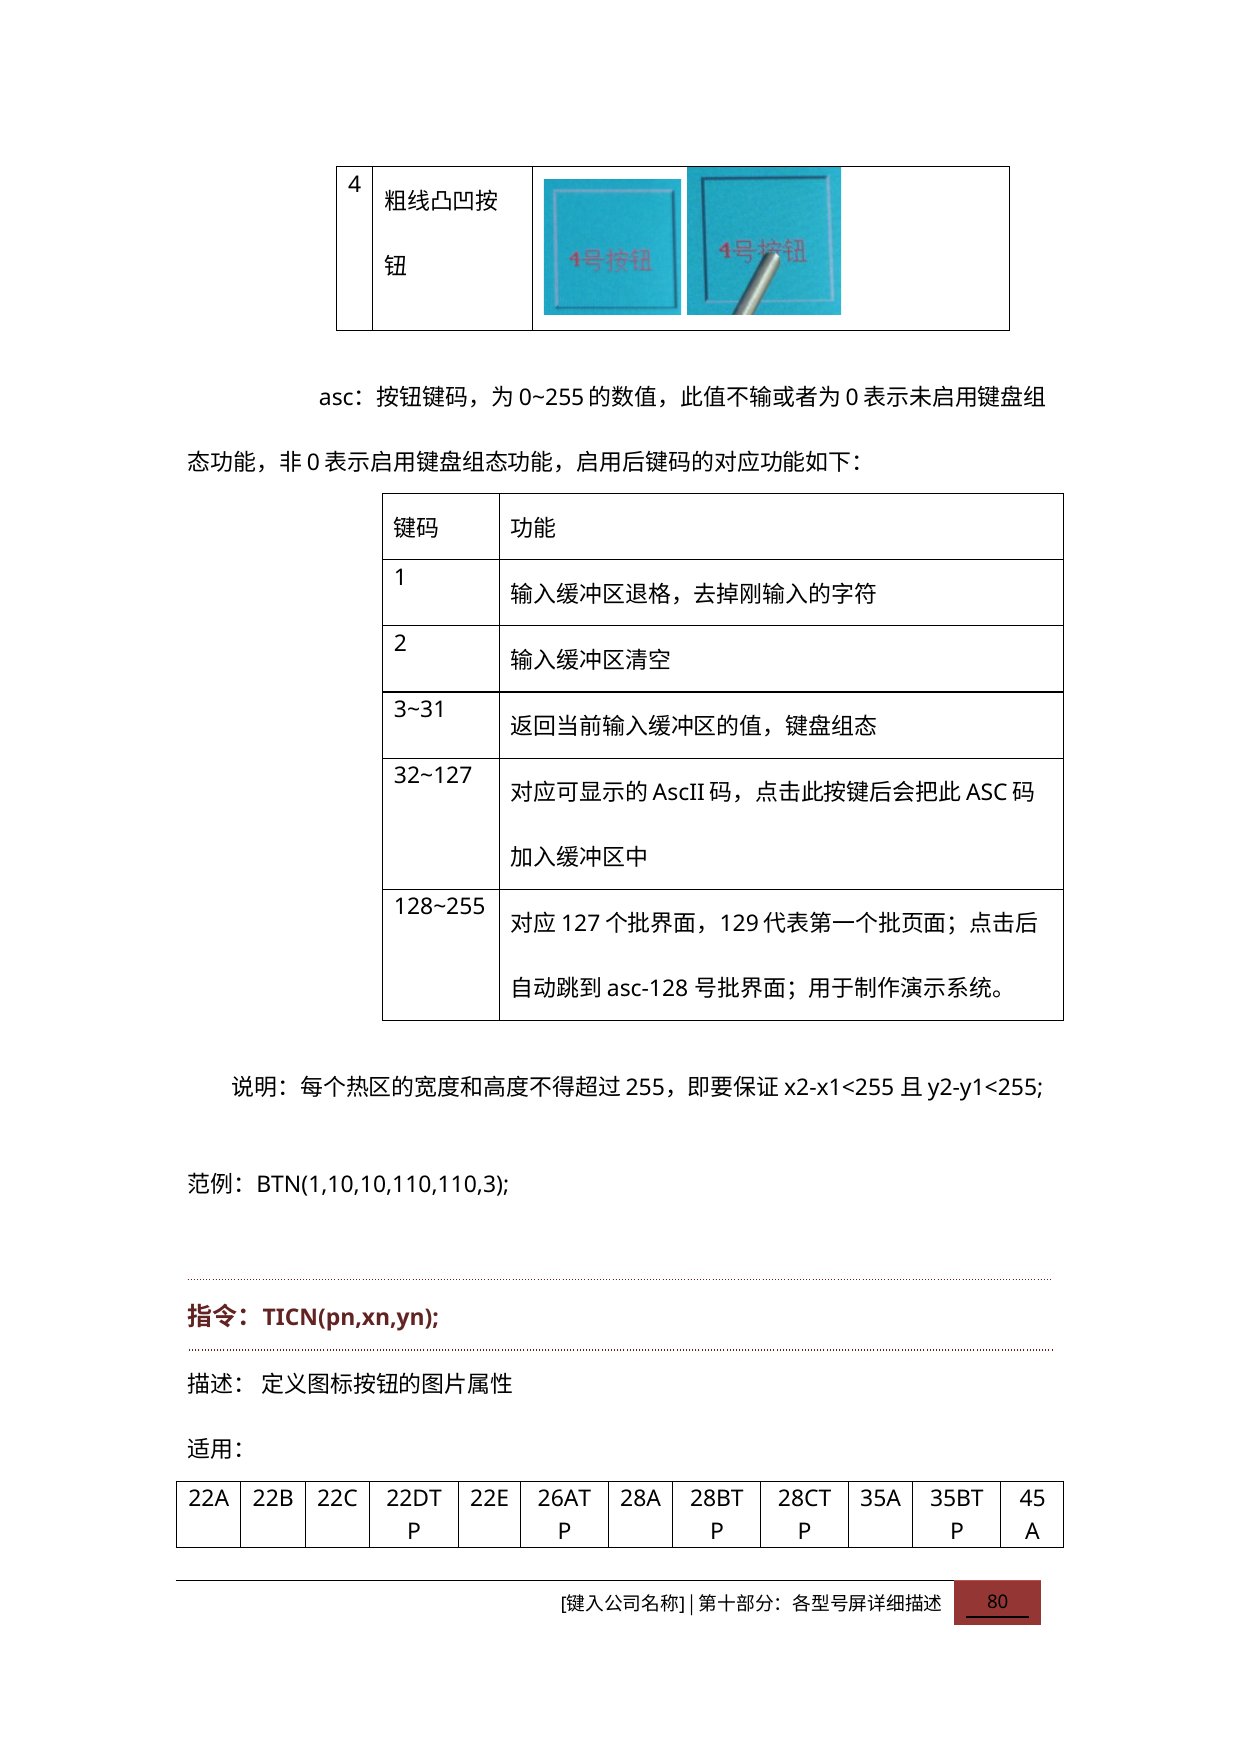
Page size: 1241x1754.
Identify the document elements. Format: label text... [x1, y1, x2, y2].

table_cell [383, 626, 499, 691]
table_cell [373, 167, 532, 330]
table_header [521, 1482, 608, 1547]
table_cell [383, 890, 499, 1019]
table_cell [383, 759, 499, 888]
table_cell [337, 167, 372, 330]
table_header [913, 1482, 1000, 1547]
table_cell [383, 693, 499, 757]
text 说明：每个热区的宽度和高度不得超过255，即要保证x2-x1<255 且y2-y1<255; [187, 1053, 1053, 1118]
text asc：按钮键码，为0~255的数值，此值不输或者为0表示未启用键盘组态功能，非0表示启用键盘组态功能，启用后键码的对应功能如下： [187, 363, 1053, 493]
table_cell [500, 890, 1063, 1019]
text 范例：BTN(1,10,10,110,110,3); [187, 1151, 1053, 1216]
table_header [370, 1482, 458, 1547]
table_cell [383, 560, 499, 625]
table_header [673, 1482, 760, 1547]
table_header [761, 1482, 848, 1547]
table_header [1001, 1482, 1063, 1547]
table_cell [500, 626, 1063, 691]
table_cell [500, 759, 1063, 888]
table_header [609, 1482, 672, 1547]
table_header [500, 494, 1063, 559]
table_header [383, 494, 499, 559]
text 描述： 定义图标按钮的图片属性 [187, 1351, 1053, 1416]
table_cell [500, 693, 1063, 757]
text 适用： [187, 1416, 1053, 1481]
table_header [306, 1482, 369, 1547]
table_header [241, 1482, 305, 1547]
picture [687, 167, 842, 315]
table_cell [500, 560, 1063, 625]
subtitle 指令：TICN(pn,xn,yn); [187, 1279, 1053, 1351]
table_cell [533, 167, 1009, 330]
picture [543, 179, 682, 315]
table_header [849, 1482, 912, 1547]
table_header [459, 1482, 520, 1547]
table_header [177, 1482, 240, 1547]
